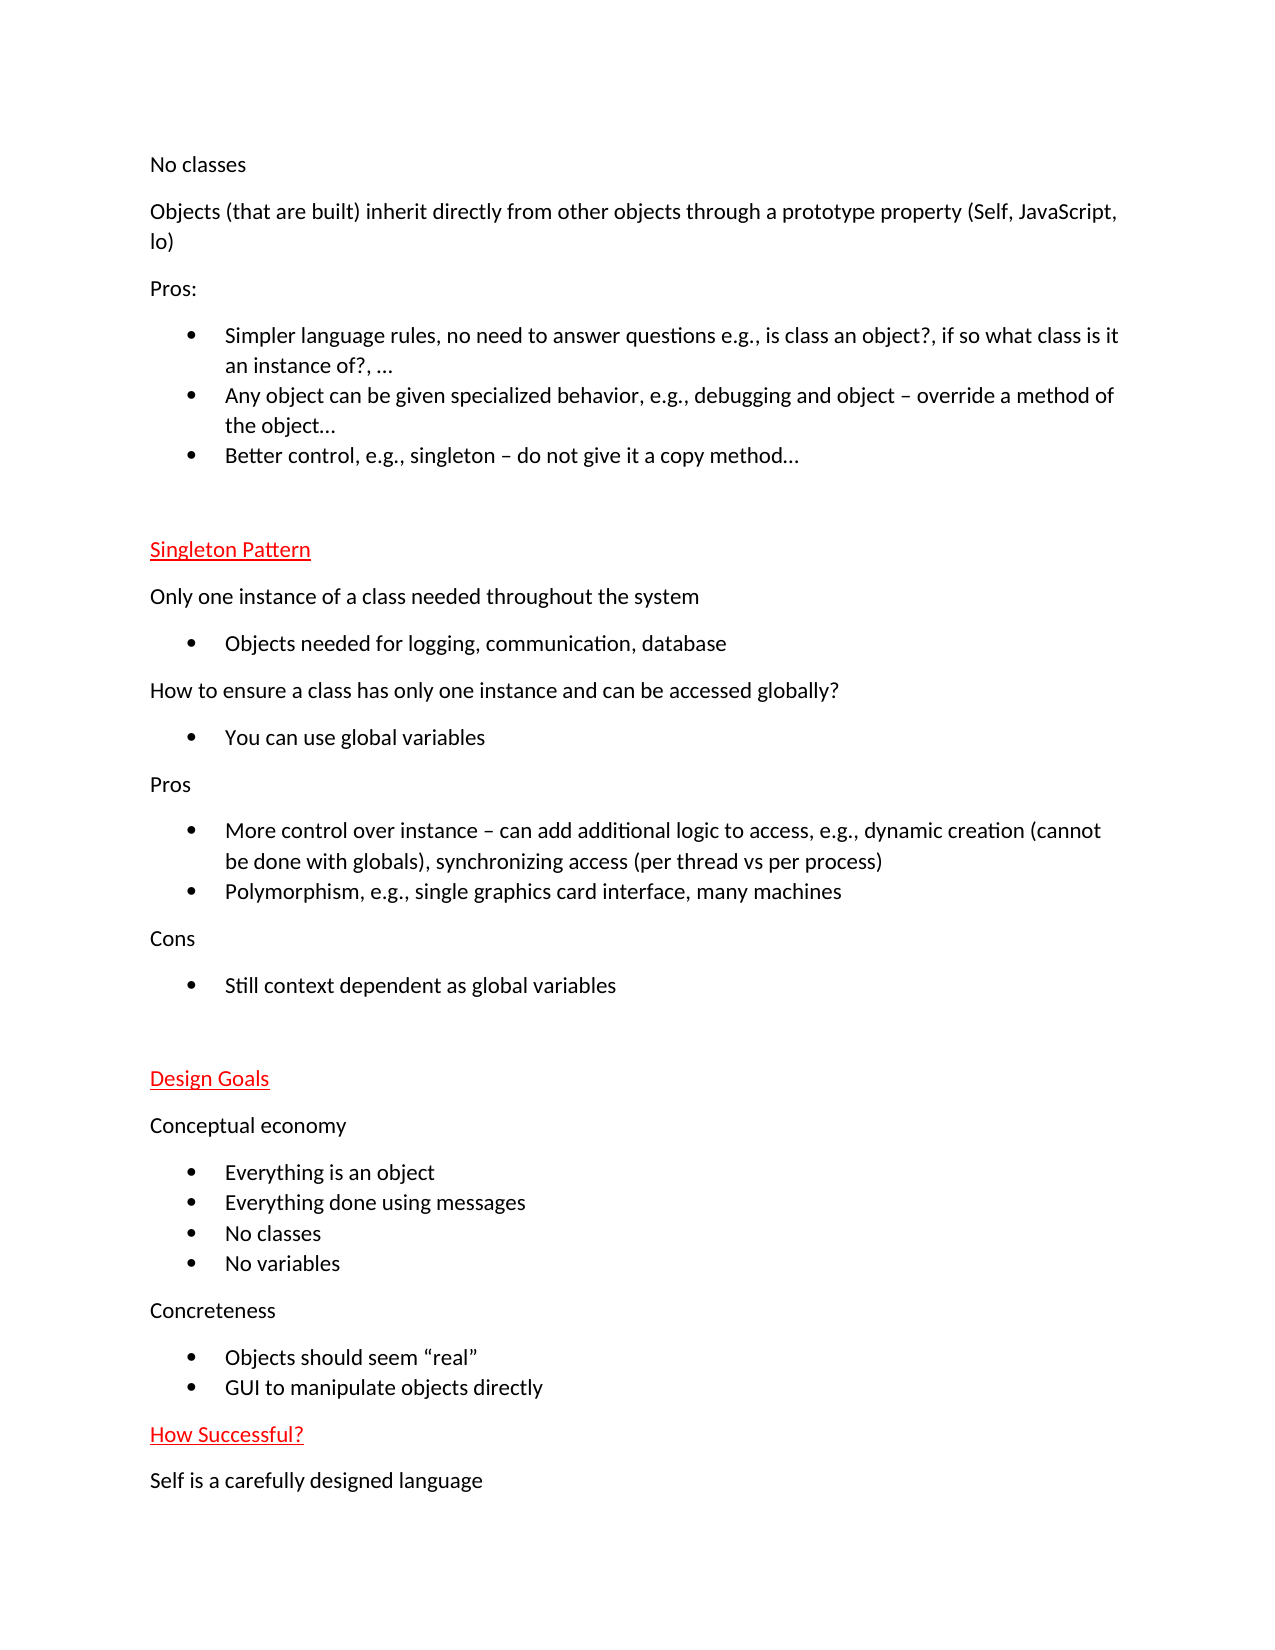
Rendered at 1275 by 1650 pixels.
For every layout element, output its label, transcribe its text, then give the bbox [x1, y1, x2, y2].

text Conceptual economy [150, 1111, 1125, 1139]
text Design Goals [150, 1064, 1125, 1093]
list Polymorphism, e.g., single graphics card interface, many machines [187, 877, 1125, 905]
text Only one instance of a class needed throughout the system [150, 582, 1125, 610]
text How Successful? [150, 1420, 1125, 1448]
text Pros: [150, 274, 1125, 302]
list Better control, e.g., singleton – do not give it a copy method… [187, 442, 1125, 470]
list No classes [187, 1219, 1125, 1247]
list Everything done using messages [187, 1188, 1125, 1217]
list Any object can be given specialized behavior, e.g., debugging and object – override a method of the object… [187, 381, 1125, 439]
text No classes [150, 150, 1125, 178]
text Concreteness [150, 1296, 1125, 1324]
text Pros [150, 770, 1125, 798]
list Simpler language rules, no need to answer questions e.g., is class an object?, if so what class is it an instance of?, … [187, 321, 1125, 379]
text Cons [150, 924, 1125, 952]
list Still context dependent as global variables [187, 971, 1125, 999]
list Objects should seem “real” [187, 1343, 1125, 1371]
text Objects (that are built) inherit directly from other objects through a prototype property (Self, JavaScript, lo) [150, 197, 1125, 255]
text Self is a carefully designed language [150, 1467, 1125, 1495]
list You can use global variables [187, 723, 1125, 751]
text Singleton Pattern [150, 535, 1125, 563]
list No variables [187, 1249, 1125, 1277]
text How to ensure a class has only one instance and can be accessed globally? [150, 676, 1125, 704]
list Objects needed for logging, communication, database [187, 629, 1125, 657]
list GUI to manipulate objects directly [187, 1373, 1125, 1401]
list More control over instance – can add additional logic to access, e.g., dynamic creation (cannot be done with globals), synchronizing access (per thread vs per process) [187, 817, 1125, 875]
list Everything is an object [187, 1158, 1125, 1186]
